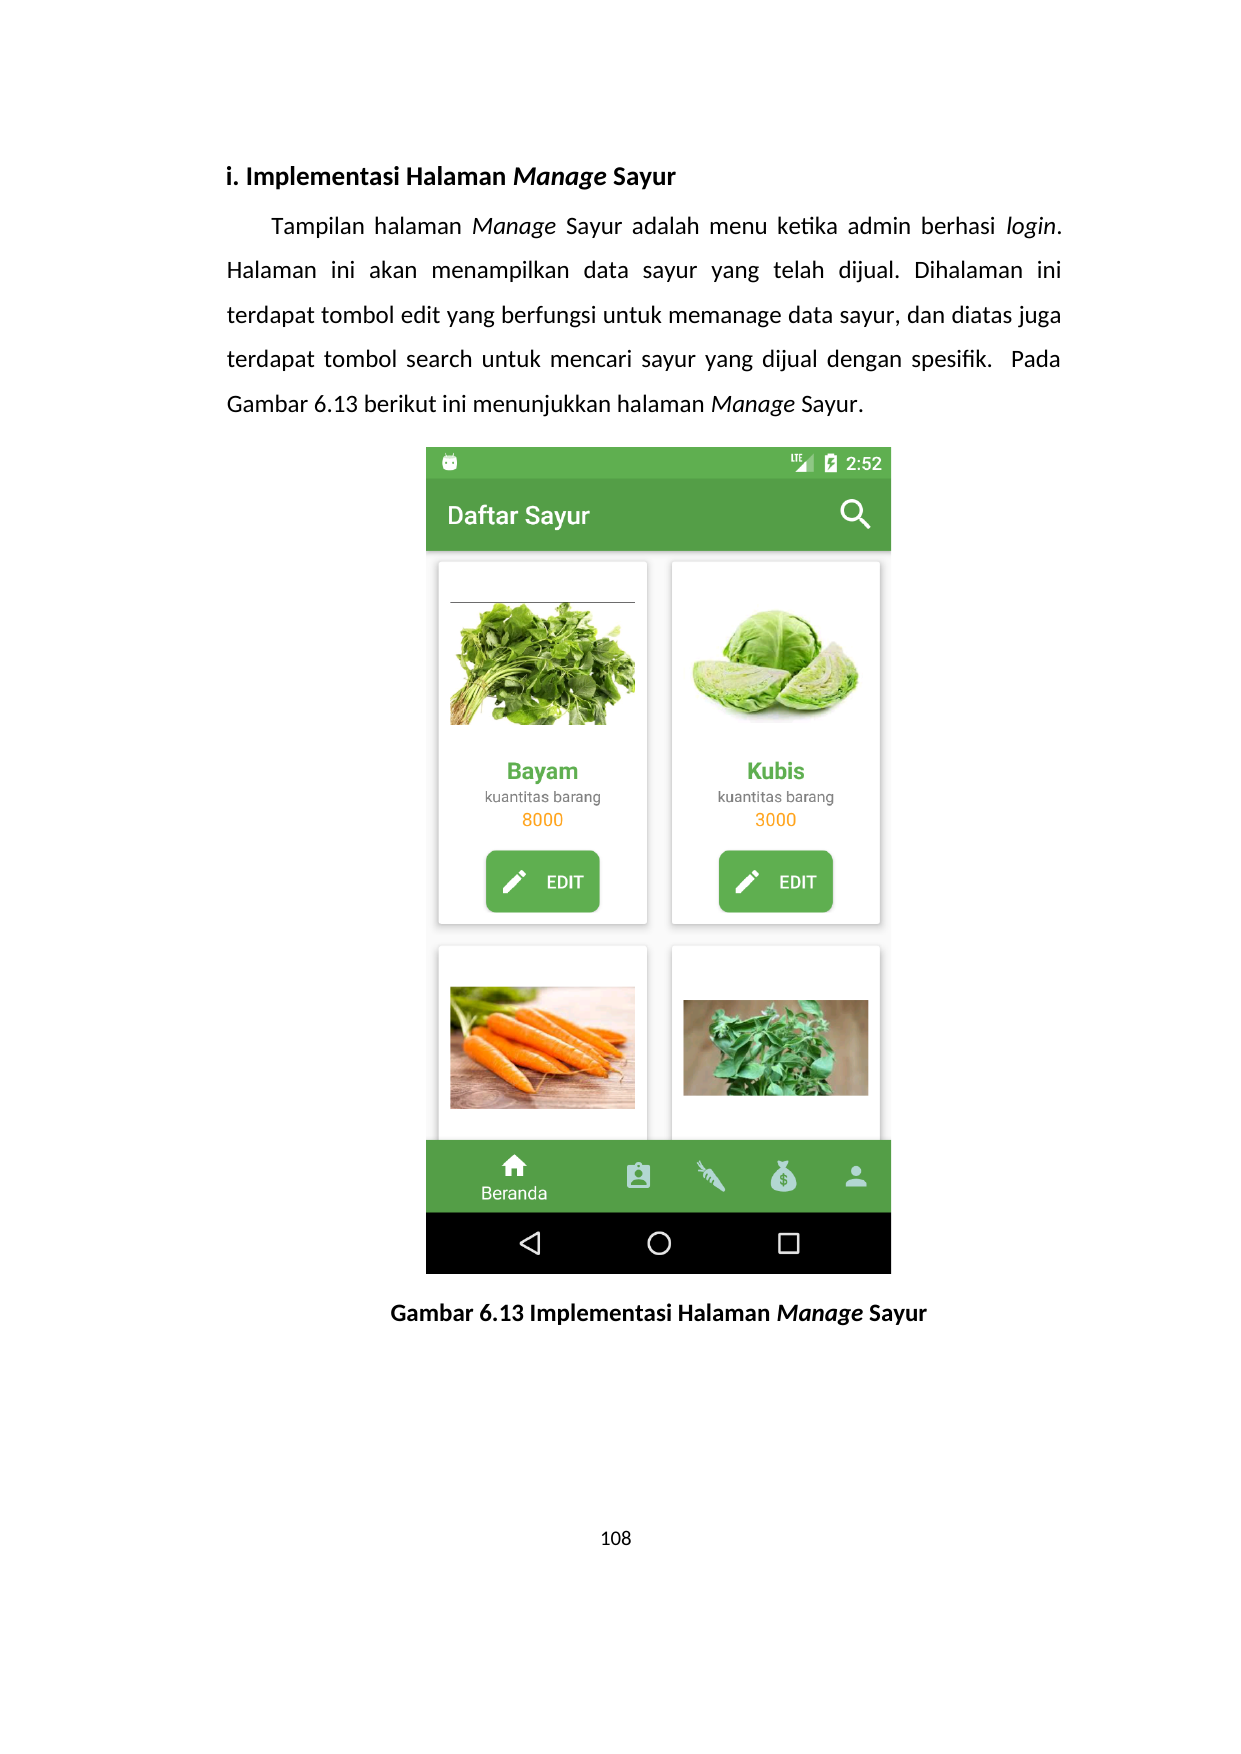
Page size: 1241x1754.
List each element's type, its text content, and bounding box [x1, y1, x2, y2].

text Tampilan halaman Manage Sayur adalah menu ketika admin berhasi login. Halaman ini akan menampilkan data sayur yang telah dijual. Dihalaman ini terdapat tombol edit yang berfungsi untuk memanage data sayur, dan diatas juga terdapat tombol search untuk mencari sayur yang dijual dengan spesifik. Pada Gambar 6.13 berikut ini menunjukkan halaman Manage Sayur. [227, 210, 1062, 418]
text i. Implementasi Halaman Manage Sayur [226, 159, 1090, 192]
picture [426, 447, 892, 1274]
subtitle Gambar 6.13 Implementasi Halaman Manage Sayur [226, 1297, 1092, 1328]
